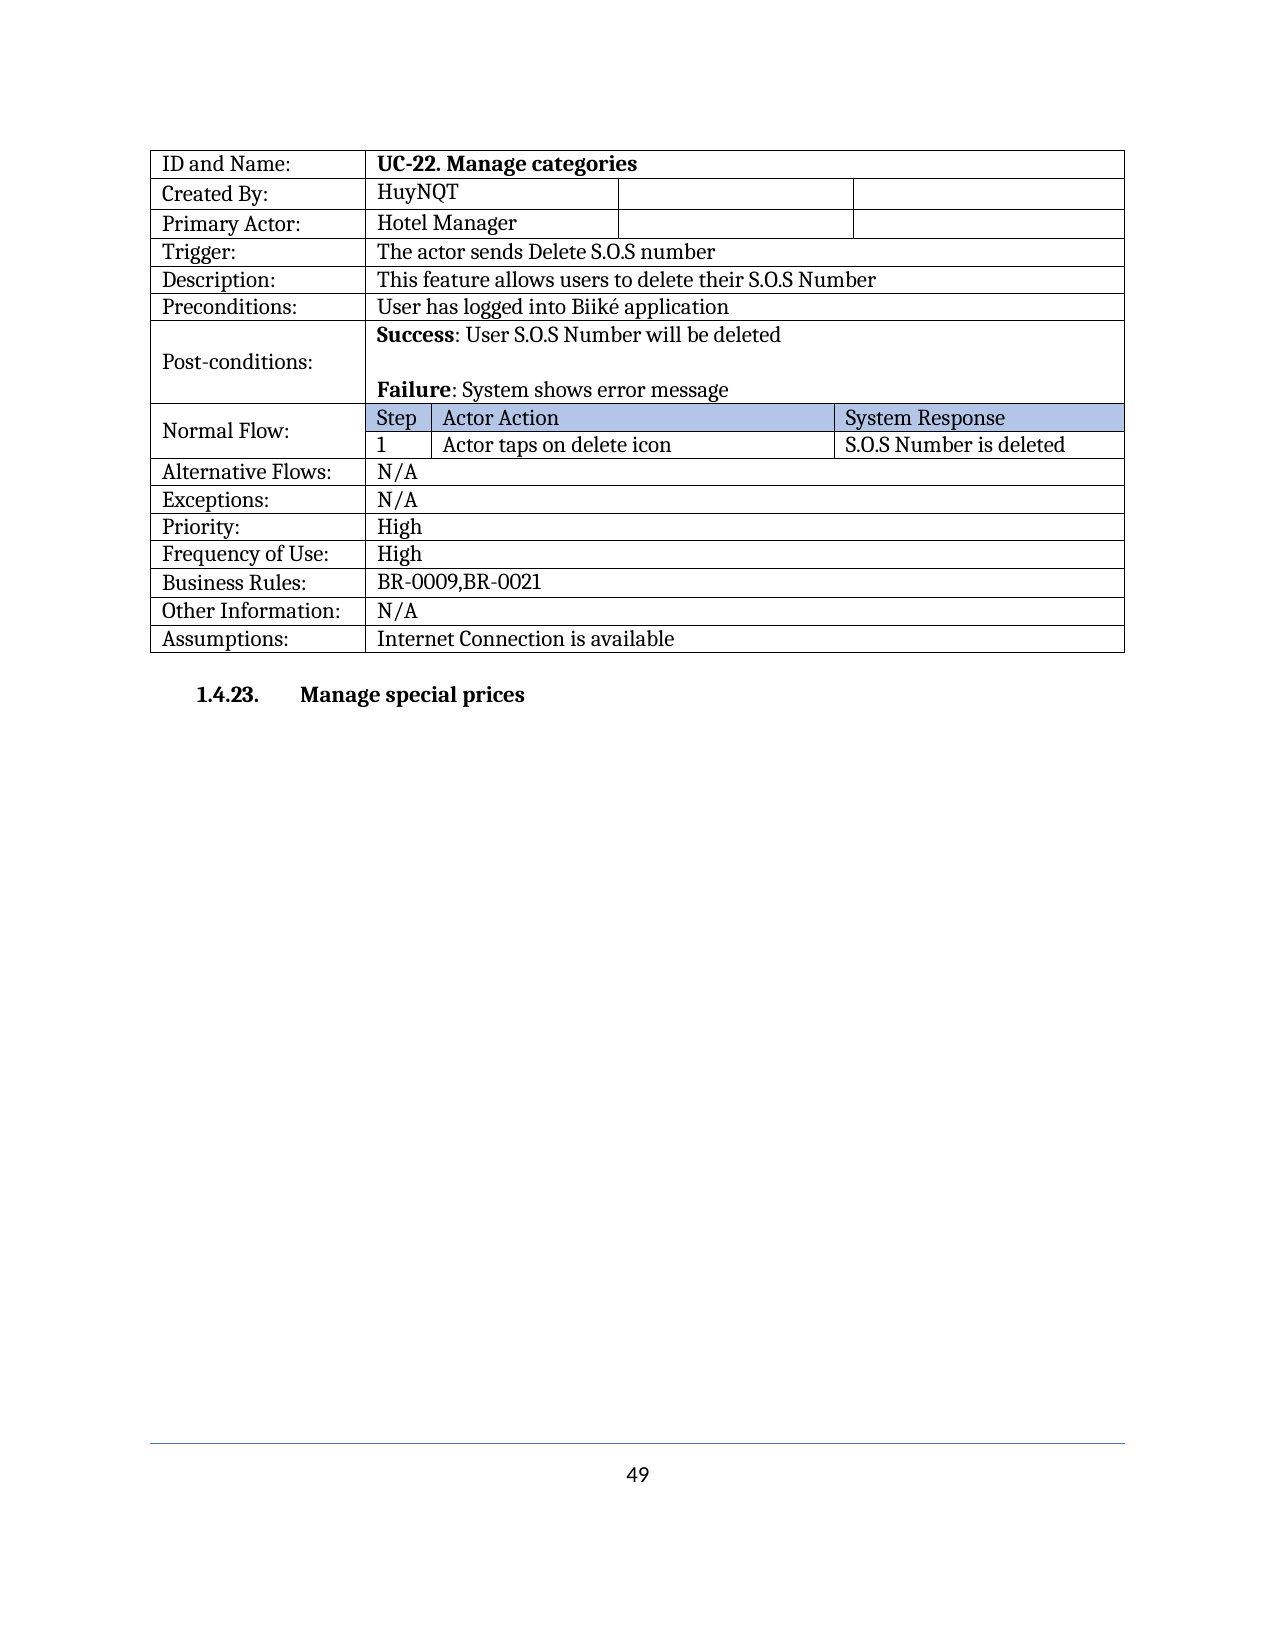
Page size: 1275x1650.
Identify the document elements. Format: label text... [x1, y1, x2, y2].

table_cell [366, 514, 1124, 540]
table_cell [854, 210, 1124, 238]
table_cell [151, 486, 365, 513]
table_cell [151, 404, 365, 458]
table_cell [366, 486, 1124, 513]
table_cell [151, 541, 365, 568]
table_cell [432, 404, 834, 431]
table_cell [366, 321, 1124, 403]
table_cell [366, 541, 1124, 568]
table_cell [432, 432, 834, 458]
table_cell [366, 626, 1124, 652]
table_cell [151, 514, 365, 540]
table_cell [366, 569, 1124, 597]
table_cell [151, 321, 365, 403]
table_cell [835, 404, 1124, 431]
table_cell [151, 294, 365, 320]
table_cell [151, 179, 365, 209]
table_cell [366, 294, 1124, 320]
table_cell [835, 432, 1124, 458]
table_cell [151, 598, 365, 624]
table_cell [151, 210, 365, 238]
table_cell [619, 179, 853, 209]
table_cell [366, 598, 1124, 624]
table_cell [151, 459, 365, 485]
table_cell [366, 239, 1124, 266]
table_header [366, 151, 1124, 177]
list Manage special prices [197, 682, 1125, 708]
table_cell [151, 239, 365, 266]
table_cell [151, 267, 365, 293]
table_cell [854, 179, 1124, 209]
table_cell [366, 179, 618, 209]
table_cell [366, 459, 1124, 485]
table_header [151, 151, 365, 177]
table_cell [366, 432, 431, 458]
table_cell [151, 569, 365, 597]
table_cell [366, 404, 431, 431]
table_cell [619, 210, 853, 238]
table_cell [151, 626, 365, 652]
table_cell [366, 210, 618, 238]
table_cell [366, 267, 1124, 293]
